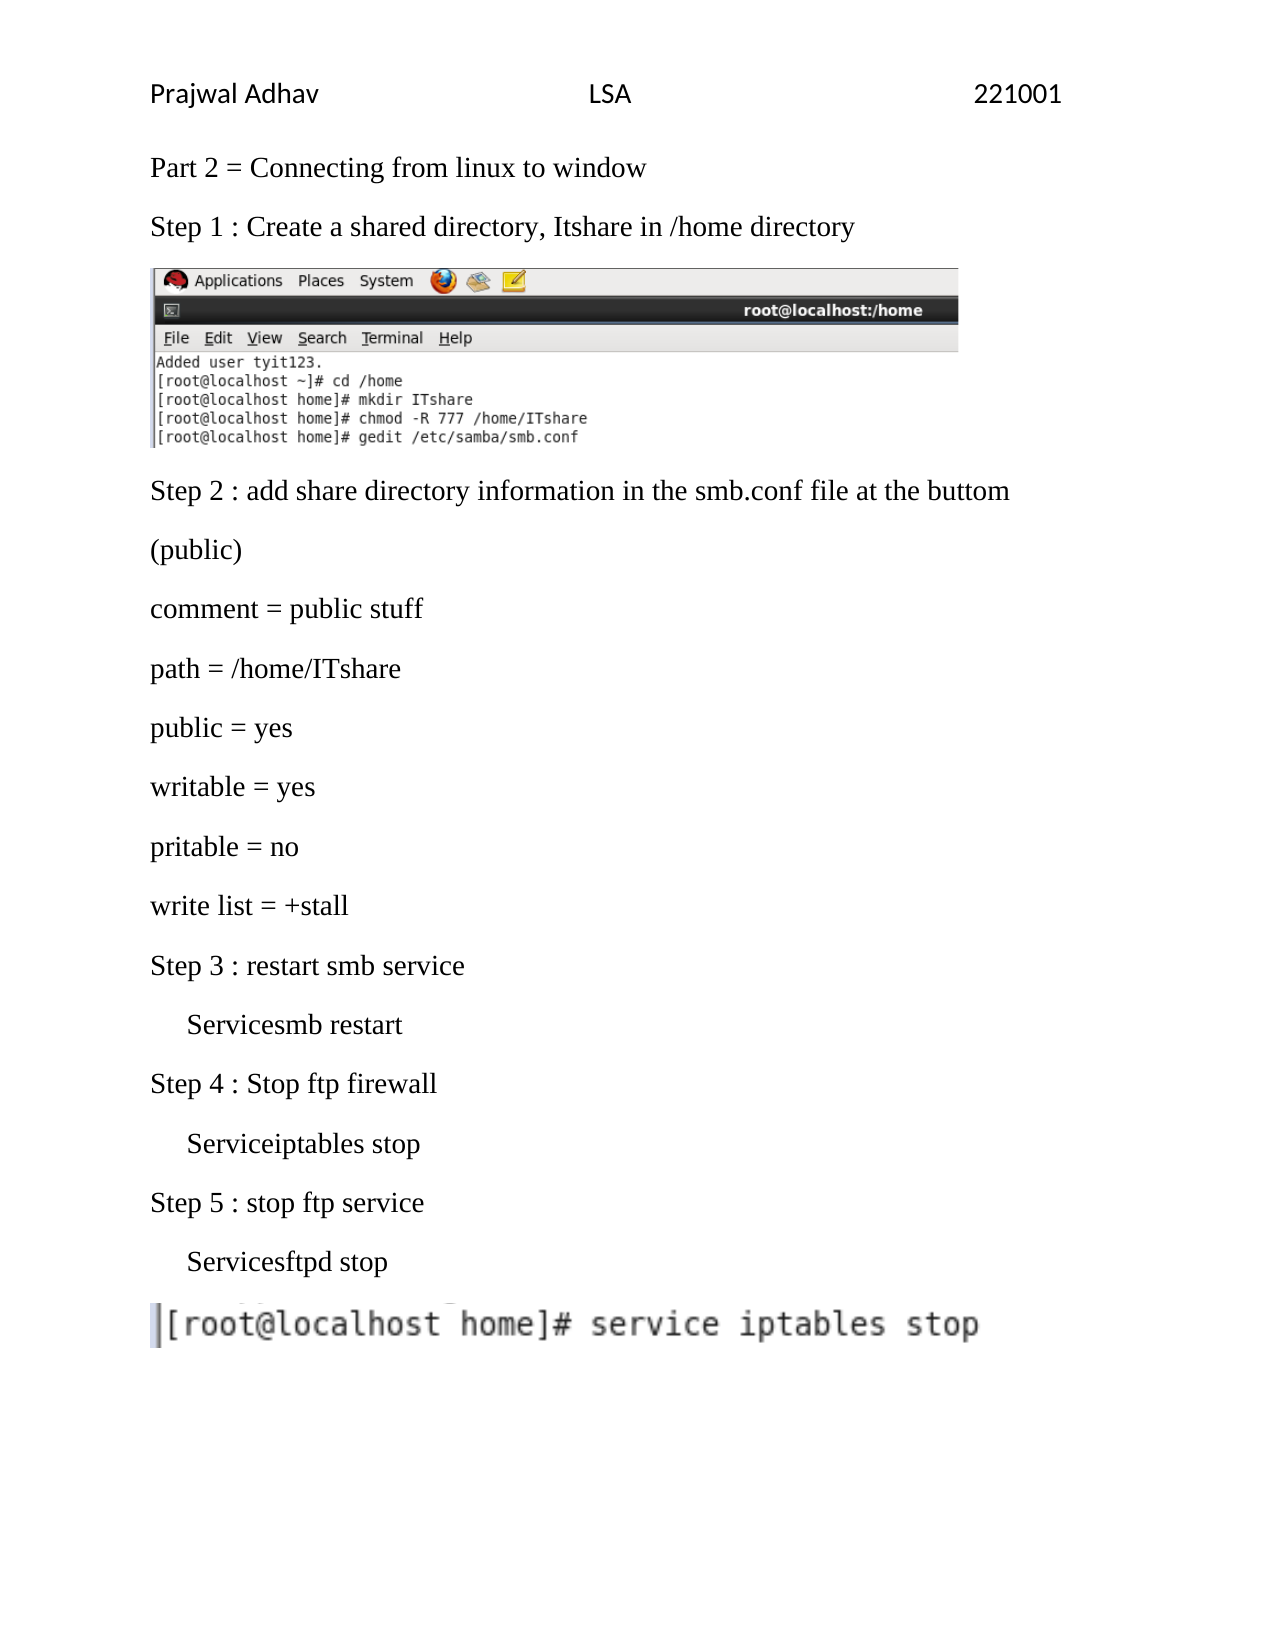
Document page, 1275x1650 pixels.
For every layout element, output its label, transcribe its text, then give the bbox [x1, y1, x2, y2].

text writable = yes [150, 769, 1125, 803]
text Servicesmb restart [150, 1007, 1125, 1041]
text path = /home/ITshare [150, 651, 1125, 684]
picture [150, 1303, 1071, 1348]
text Step 5 : stop ftp service [150, 1185, 1125, 1219]
text Step 1 : Create a shared directory, Itshare in /home directory [150, 209, 1125, 243]
text public = yes [150, 710, 1125, 744]
picture [150, 268, 959, 448]
text Serviceiptables stop [150, 1126, 1125, 1159]
text Step 2 : add share directory information in the smb.conf file at the buttom [150, 473, 1125, 506]
text write list = +stall [150, 888, 1125, 922]
text Step 4 : Stop ftp firewall [150, 1066, 1125, 1100]
text Part 2 = Connecting from linux to window [150, 150, 1125, 183]
text (public) [150, 532, 1125, 566]
text comment = public stuff [150, 591, 1125, 625]
text Servicesftpd stop [150, 1244, 1125, 1278]
text Step 3 : restart smb service [150, 948, 1125, 981]
text pritable = no [150, 829, 1125, 862]
